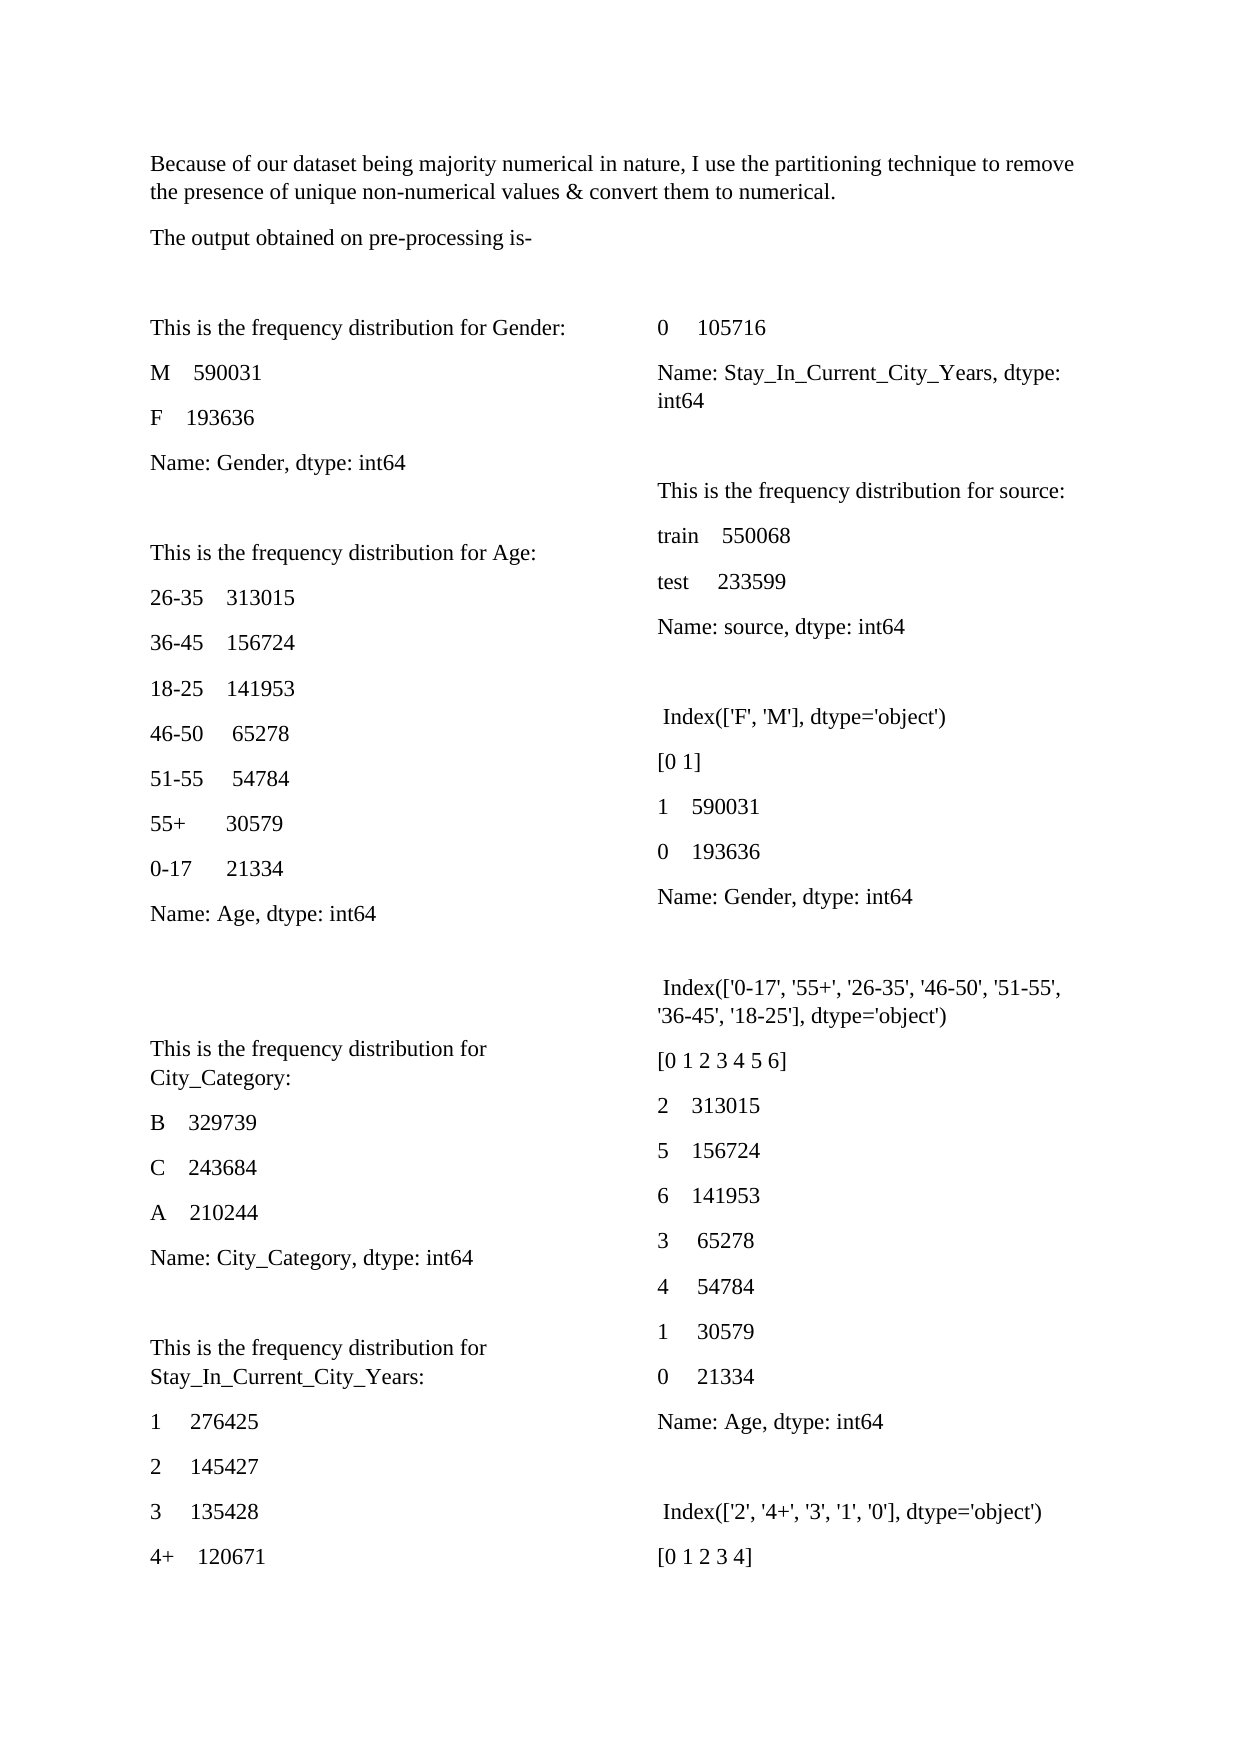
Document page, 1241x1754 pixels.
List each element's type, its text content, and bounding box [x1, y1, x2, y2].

text 0 105716 [657, 314, 1090, 340]
text 6 141953 [657, 1182, 1090, 1209]
text 4+ 120671 [150, 1543, 583, 1570]
text 1 276425 [150, 1408, 583, 1434]
text [0 1] [657, 748, 1090, 774]
text Name: source, dtype: int64 [657, 613, 1090, 639]
text A 210244 [150, 1199, 583, 1226]
text 0 193636 [657, 838, 1090, 865]
text 3 135428 [150, 1498, 583, 1524]
text F 193636 [150, 404, 583, 430]
text M 590031 [150, 359, 583, 385]
text 0 21334 [657, 1363, 1090, 1389]
text 1 30579 [657, 1318, 1090, 1344]
text 2 145427 [150, 1453, 583, 1479]
text 0-17 21334 [150, 855, 583, 881]
text [0 1 2 3 4] [657, 1543, 1090, 1570]
text This is the frequency distribution for City_Category: [150, 1035, 583, 1090]
text 51-55 54784 [150, 765, 583, 791]
text Name: Gender, dtype: int64 [150, 449, 583, 475]
text test 233599 [657, 568, 1090, 594]
text Index(['F', 'M'], dtype='object') [657, 703, 1090, 729]
text The output obtained on pre-processing is- [150, 223, 1090, 250]
text 5 156724 [657, 1137, 1090, 1164]
text Because of our dataset being majority numerical in nature, I use the partitioning technique to remove the presence of unique non-numerical values & convert them to numerical. [150, 150, 1090, 205]
text Name: City_Category, dtype: int64 [150, 1244, 583, 1271]
text 2 313015 [657, 1092, 1090, 1119]
text Name: Stay_In_Current_City_Years, dtype: int64 [657, 359, 1090, 414]
text 4 54784 [657, 1273, 1090, 1299]
text 46-50 65278 [150, 720, 583, 746]
text Name: Age, dtype: int64 [657, 1408, 1090, 1434]
text C 243684 [150, 1154, 583, 1180]
text Index(['2', '4+', '3', '1', '0'], dtype='object') [657, 1498, 1090, 1524]
text This is the frequency distribution for Age: [150, 539, 583, 566]
text train 550068 [657, 523, 1090, 549]
text Name: Gender, dtype: int64 [657, 883, 1090, 910]
text B 329739 [150, 1109, 583, 1135]
text 18-25 141953 [150, 674, 583, 701]
text 3 65278 [657, 1228, 1090, 1254]
text [0 1 2 3 4 5 6] [657, 1047, 1090, 1073]
text 36-45 156724 [150, 629, 583, 656]
text Name: Age, dtype: int64 [150, 900, 583, 926]
text This is the frequency distribution for Gender: [150, 314, 583, 340]
text This is the frequency distribution for source: [657, 477, 1090, 504]
text This is the frequency distribution for Stay_In_Current_City_Years: [150, 1334, 583, 1389]
text 1 590031 [657, 793, 1090, 819]
text 55+ 30579 [150, 810, 583, 836]
text 26-35 313015 [150, 584, 583, 611]
text Index(['0-17', '55+', '26-35', '46-50', '51-55', '36-45', '18-25'], dtype='object') [657, 974, 1090, 1028]
